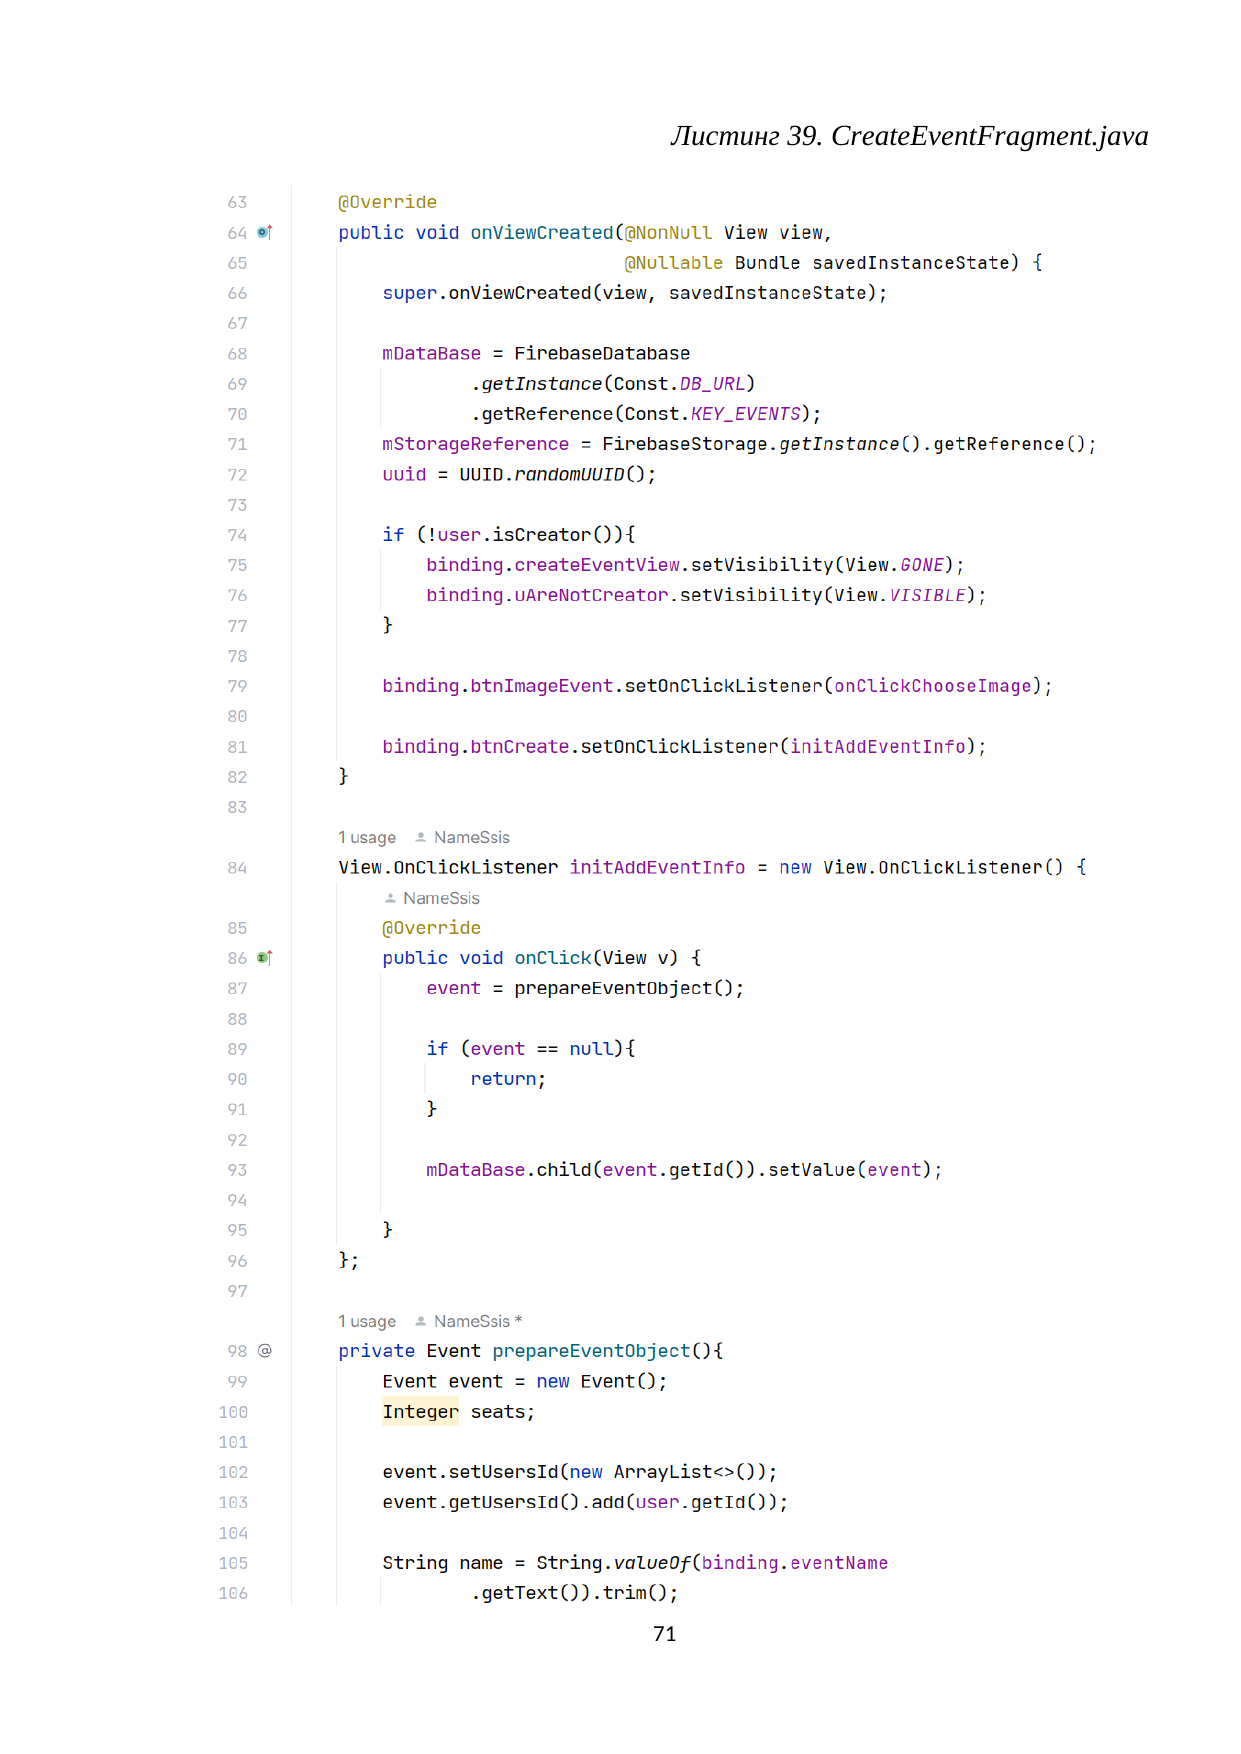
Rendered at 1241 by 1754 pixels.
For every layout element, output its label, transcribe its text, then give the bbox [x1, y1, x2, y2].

picture [215, 185, 1114, 1606]
text Листинг 39. CreateEventFragment.java [177, 118, 1152, 152]
